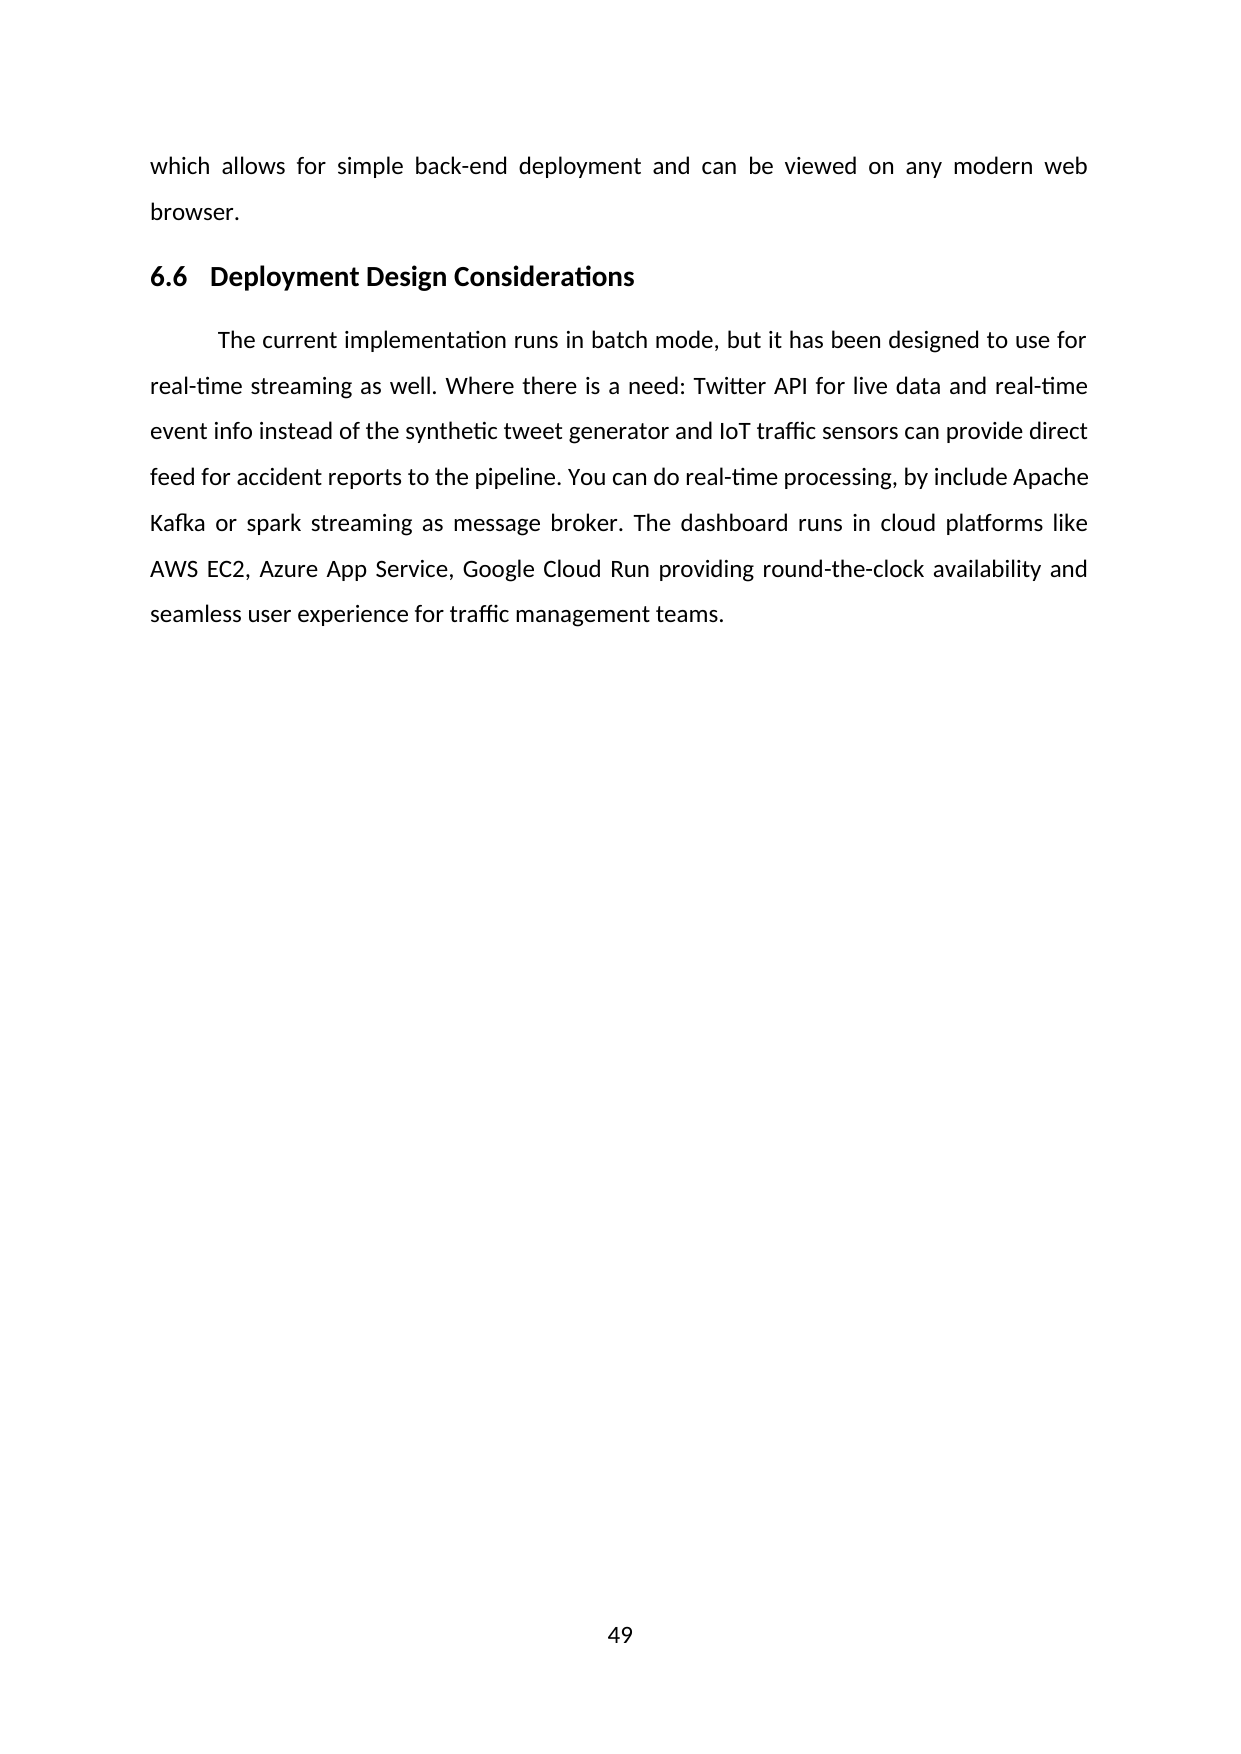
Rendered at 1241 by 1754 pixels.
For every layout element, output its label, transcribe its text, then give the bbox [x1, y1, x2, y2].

subtitle Deployment Design Considerations [150, 258, 1090, 294]
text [150, 150, 1090, 226]
text The current implementation runs in batch mode, but it has been designed to use for real-time streaming as well. Where there is a need: Twitter API for live data and real-time event info instead of the synthetic tweet generator and IoT traffic sensors can provide direct feed for accident reports to the pipeline. You can do real-time processing, by include Apache Kafka or spark streaming as message broker. The dashboard runs in cloud platforms like AWS EC2, Azure App Service, Google Cloud Run providing round-the-clock availability and seamless user experience for traffic management teams. [150, 324, 1090, 629]
